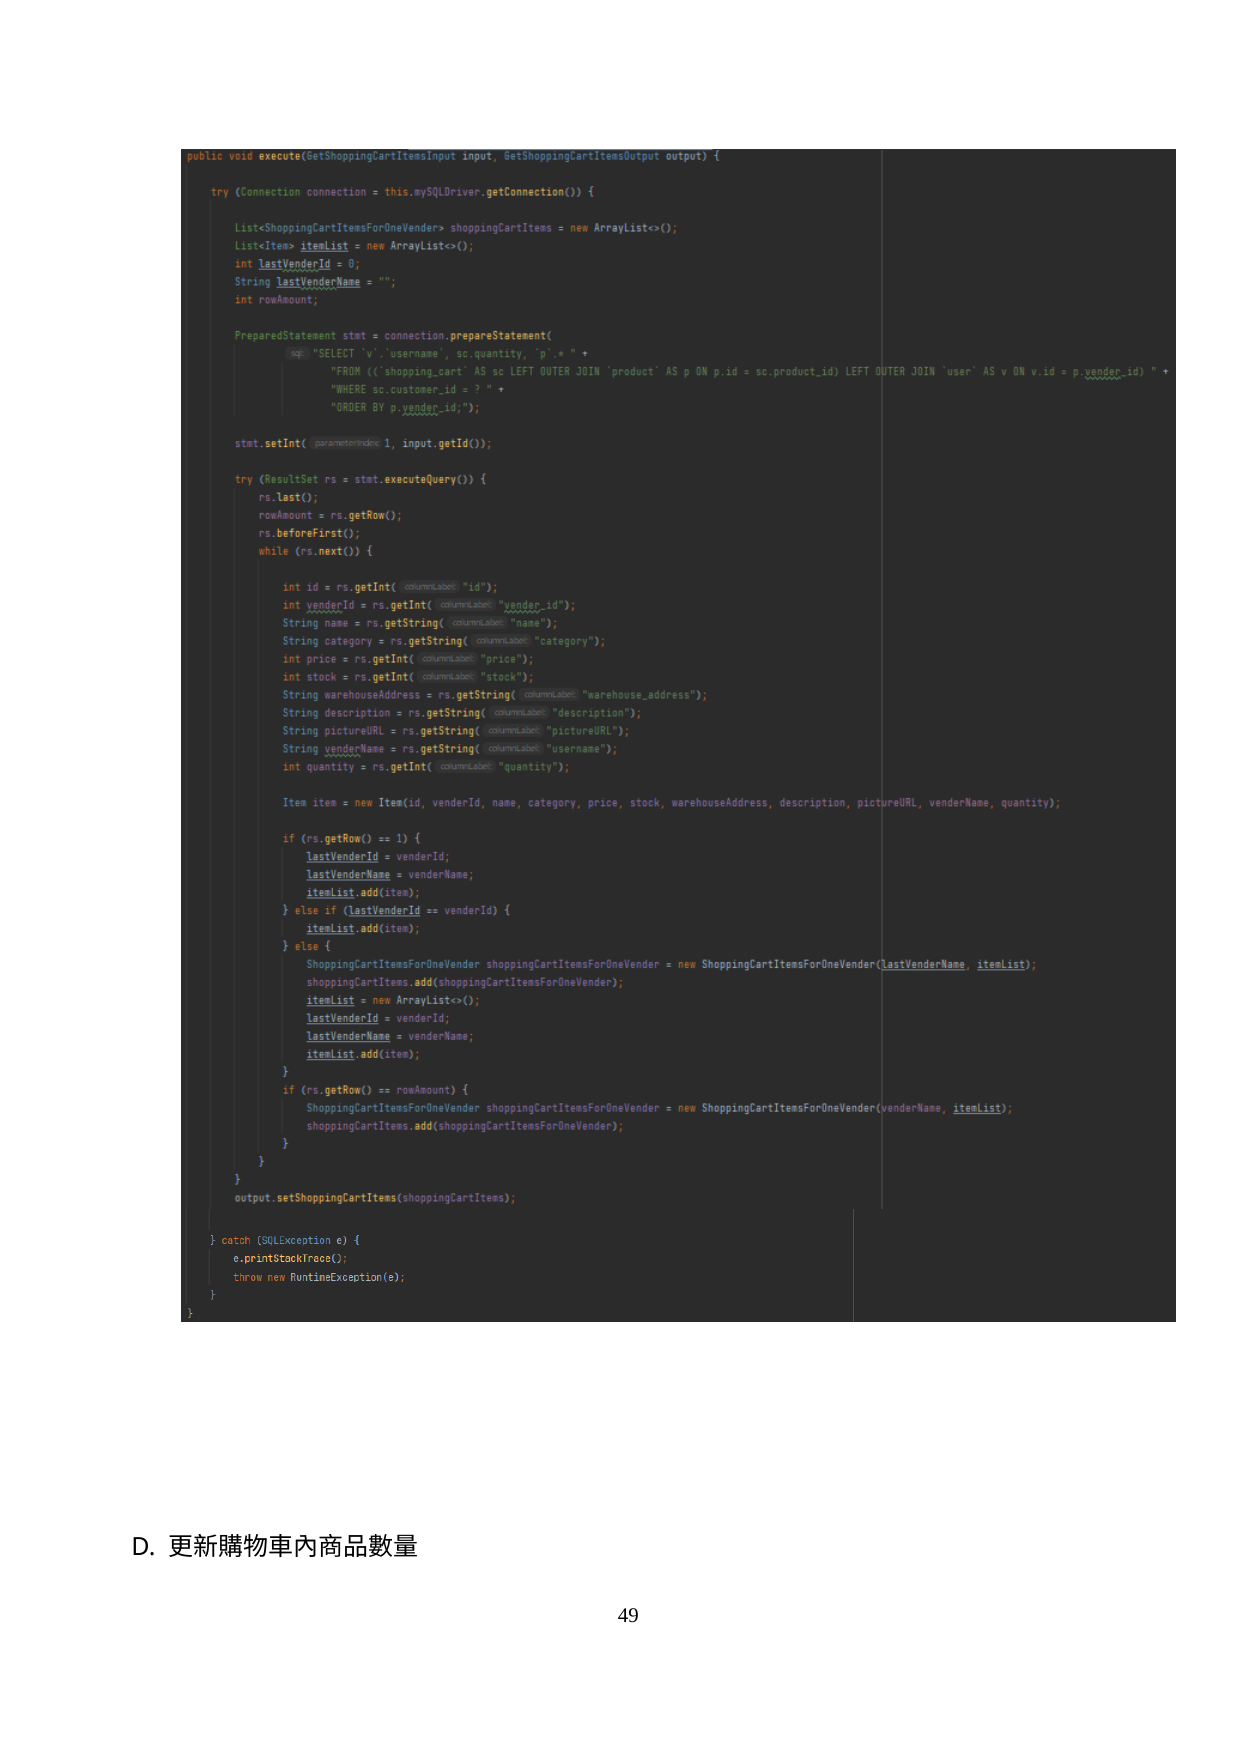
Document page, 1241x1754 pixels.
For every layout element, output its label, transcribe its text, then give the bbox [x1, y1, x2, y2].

list 更新購物車內商品數量 [131, 1526, 1125, 1563]
picture [181, 149, 1176, 1322]
